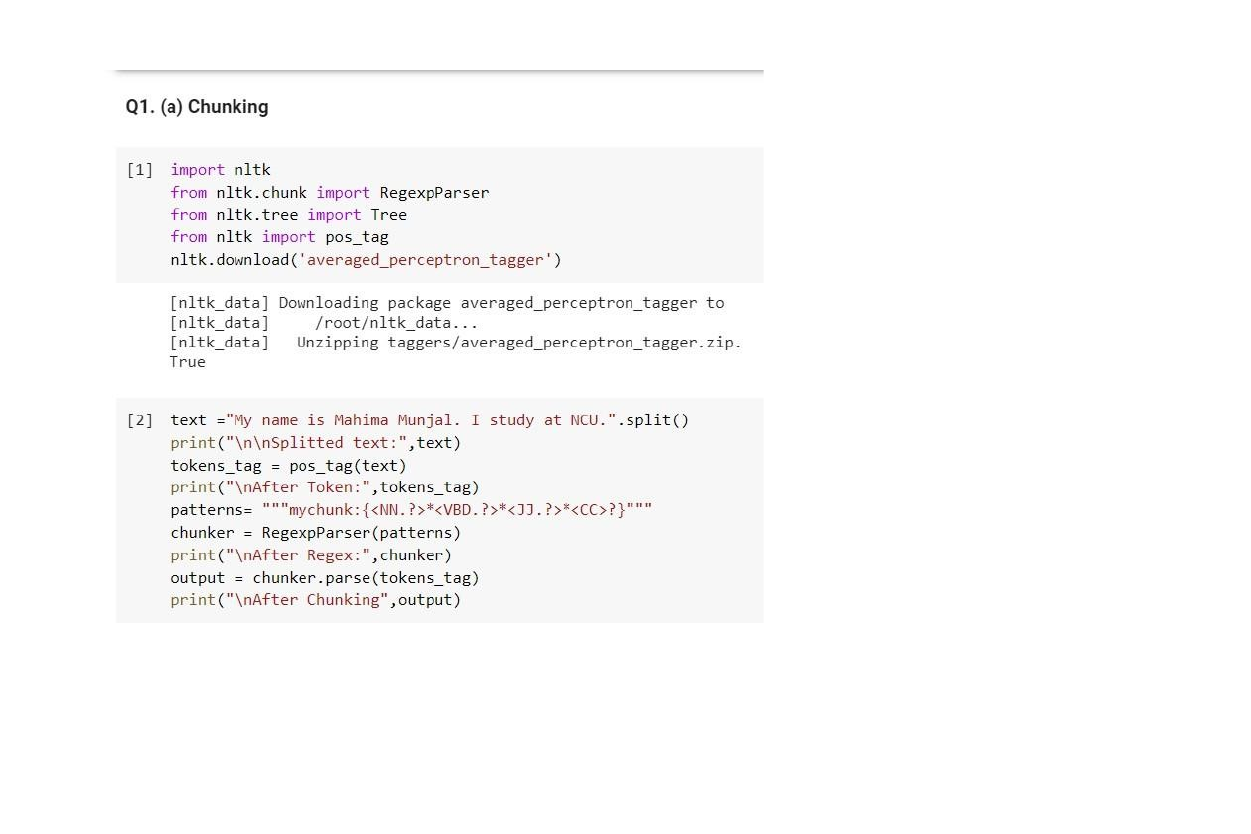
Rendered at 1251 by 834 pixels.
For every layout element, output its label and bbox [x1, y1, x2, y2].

picture [104, 70, 764, 623]
